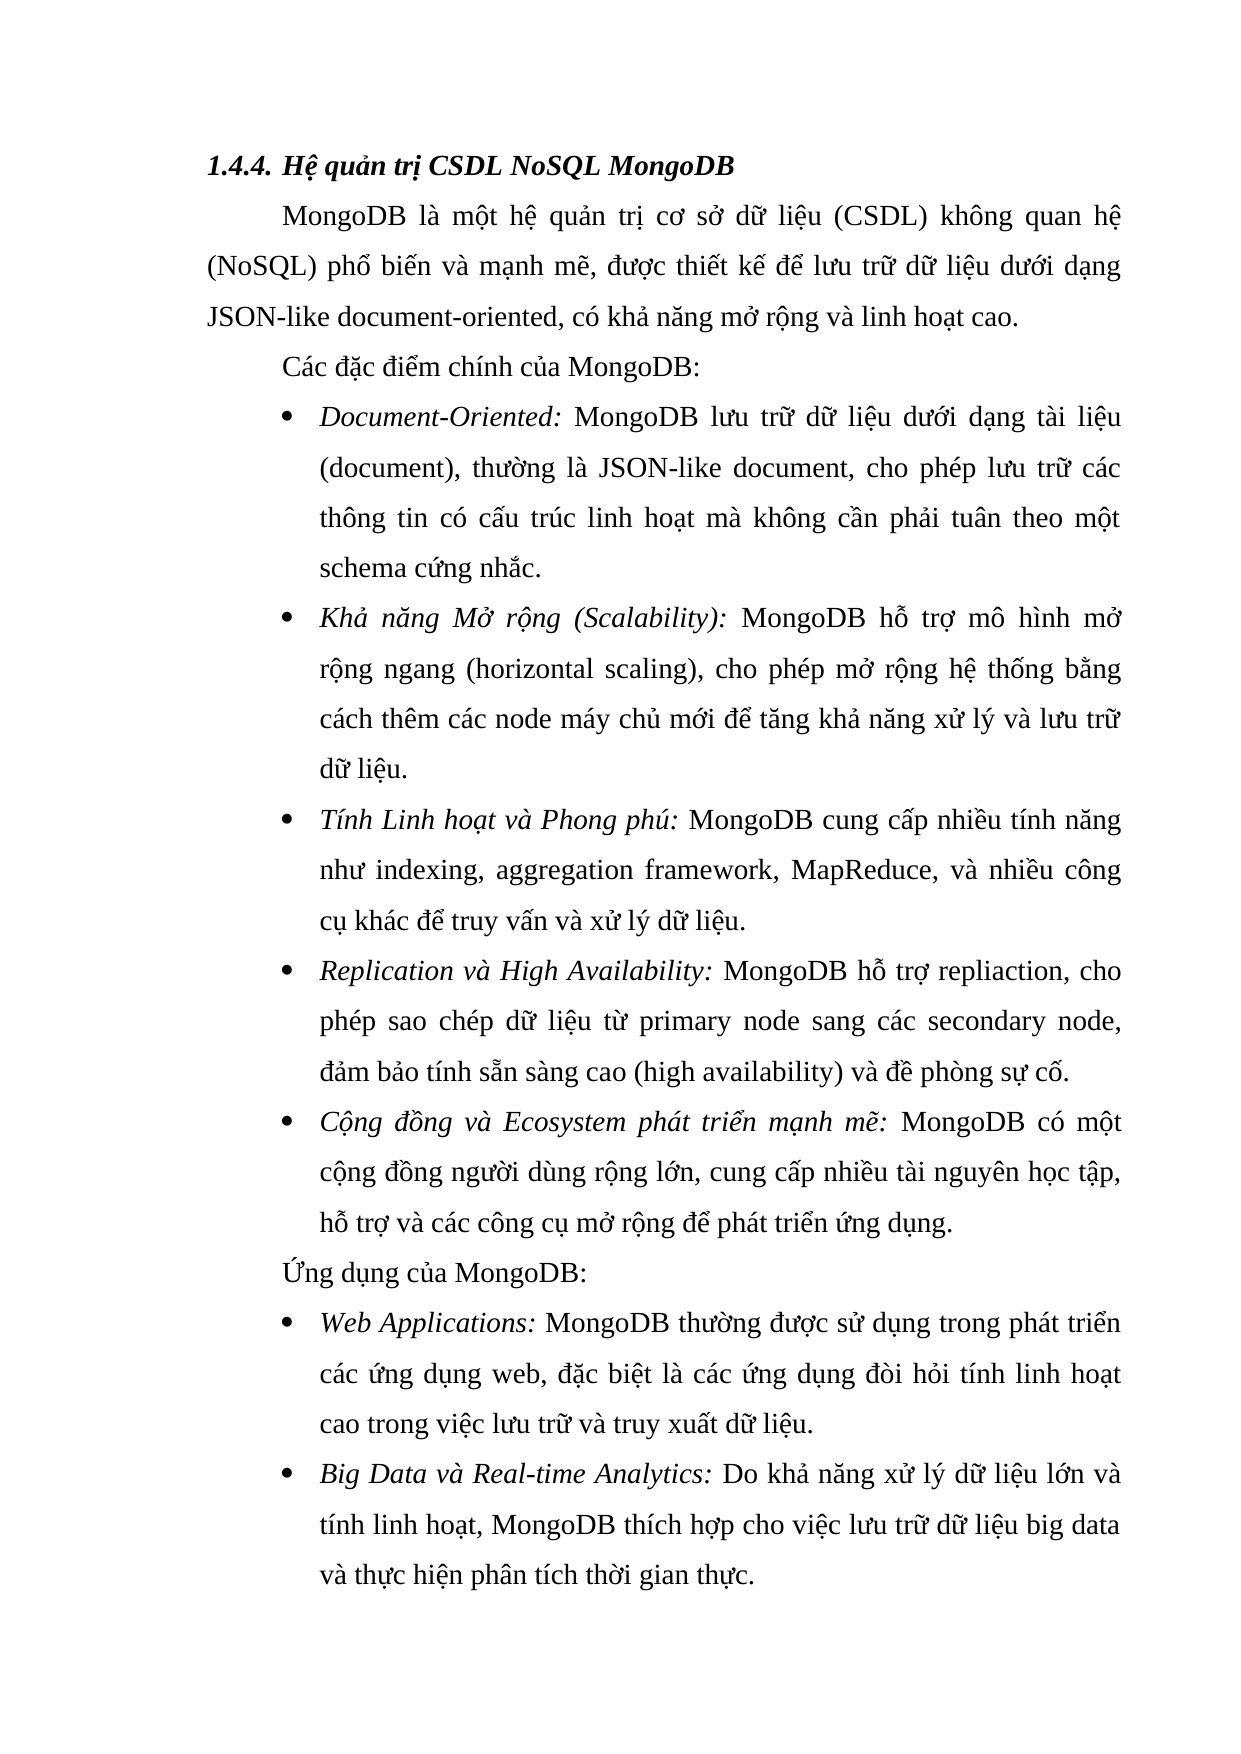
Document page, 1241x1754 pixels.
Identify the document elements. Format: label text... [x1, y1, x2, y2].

list Tính Linh hoạt và Phong phú: MongoDB cung cấp nhiều tính năng như indexing, aggregation framework, MapReduce, và nhiều công cụ khác để truy vấn và xử lý dữ liệu. [282, 802, 1122, 936]
list Replication và High Availability: MongoDB hỗ trợ repliaction, cho phép sao chép dữ liệu từ primary node sang các secondary node, đảm bảo tính sẵn sàng cao (high availability) và đề phòng sự cố. [282, 953, 1122, 1087]
list Big Data và Real-time Analytics: Do khả năng xử lý dữ liệu lớn và tính linh hoạt, MongoDB thích hợp cho việc lưu trữ dữ liệu big data và thực hiện phân tích thời gian thực. [282, 1456, 1122, 1591]
list Document-Oriented: MongoDB lưu trữ dữ liệu dưới dạng tài liệu (document), thường là JSON-like document, cho phép lưu trữ các thông tin có cấu trúc linh hoạt mà không cần phải tuân theo một schema cứng nhắc. [282, 399, 1122, 584]
text Các đặc điểm chính của MongoDB: [207, 349, 1122, 382]
subtitle Hệ quản trị CSDL NoSQL MongoDB [207, 148, 1122, 181]
list Cộng đồng và Ecosystem phát triển mạnh mẽ: MongoDB có một cộng đồng người dùng rộng lớn, cung cấp nhiều tài nguyên học tập, hỗ trợ và các công cụ mở rộng để phát triển ứng dụng. [282, 1104, 1122, 1238]
text Ứng dụng của MongoDB: [282, 1255, 1122, 1289]
list Web Applications: MongoDB thường được sử dụng trong phát triển các ứng dụng web, đặc biệt là các ứng dụng đòi hỏi tính linh hoạt cao trong việc lưu trữ và truy xuất dữ liệu. [282, 1305, 1122, 1440]
text MongoDB là một hệ quản trị cơ sở dữ liệu (CSDL) không quan hệ (NoSQL) phổ biến và mạnh mẽ, được thiết kế để lưu trữ dữ liệu dưới dạng JSON-like document-oriented, có khả năng mở rộng và linh hoạt cao. [207, 198, 1122, 332]
list Khả năng Mở rộng (Scalability): MongoDB hỗ trợ mô hình mở rộng ngang (horizontal scaling), cho phép mở rộng hệ thống bằng cách thêm các node máy chủ mới để tăng khả năng xử lý và lưu trữ dữ liệu. [282, 601, 1122, 785]
